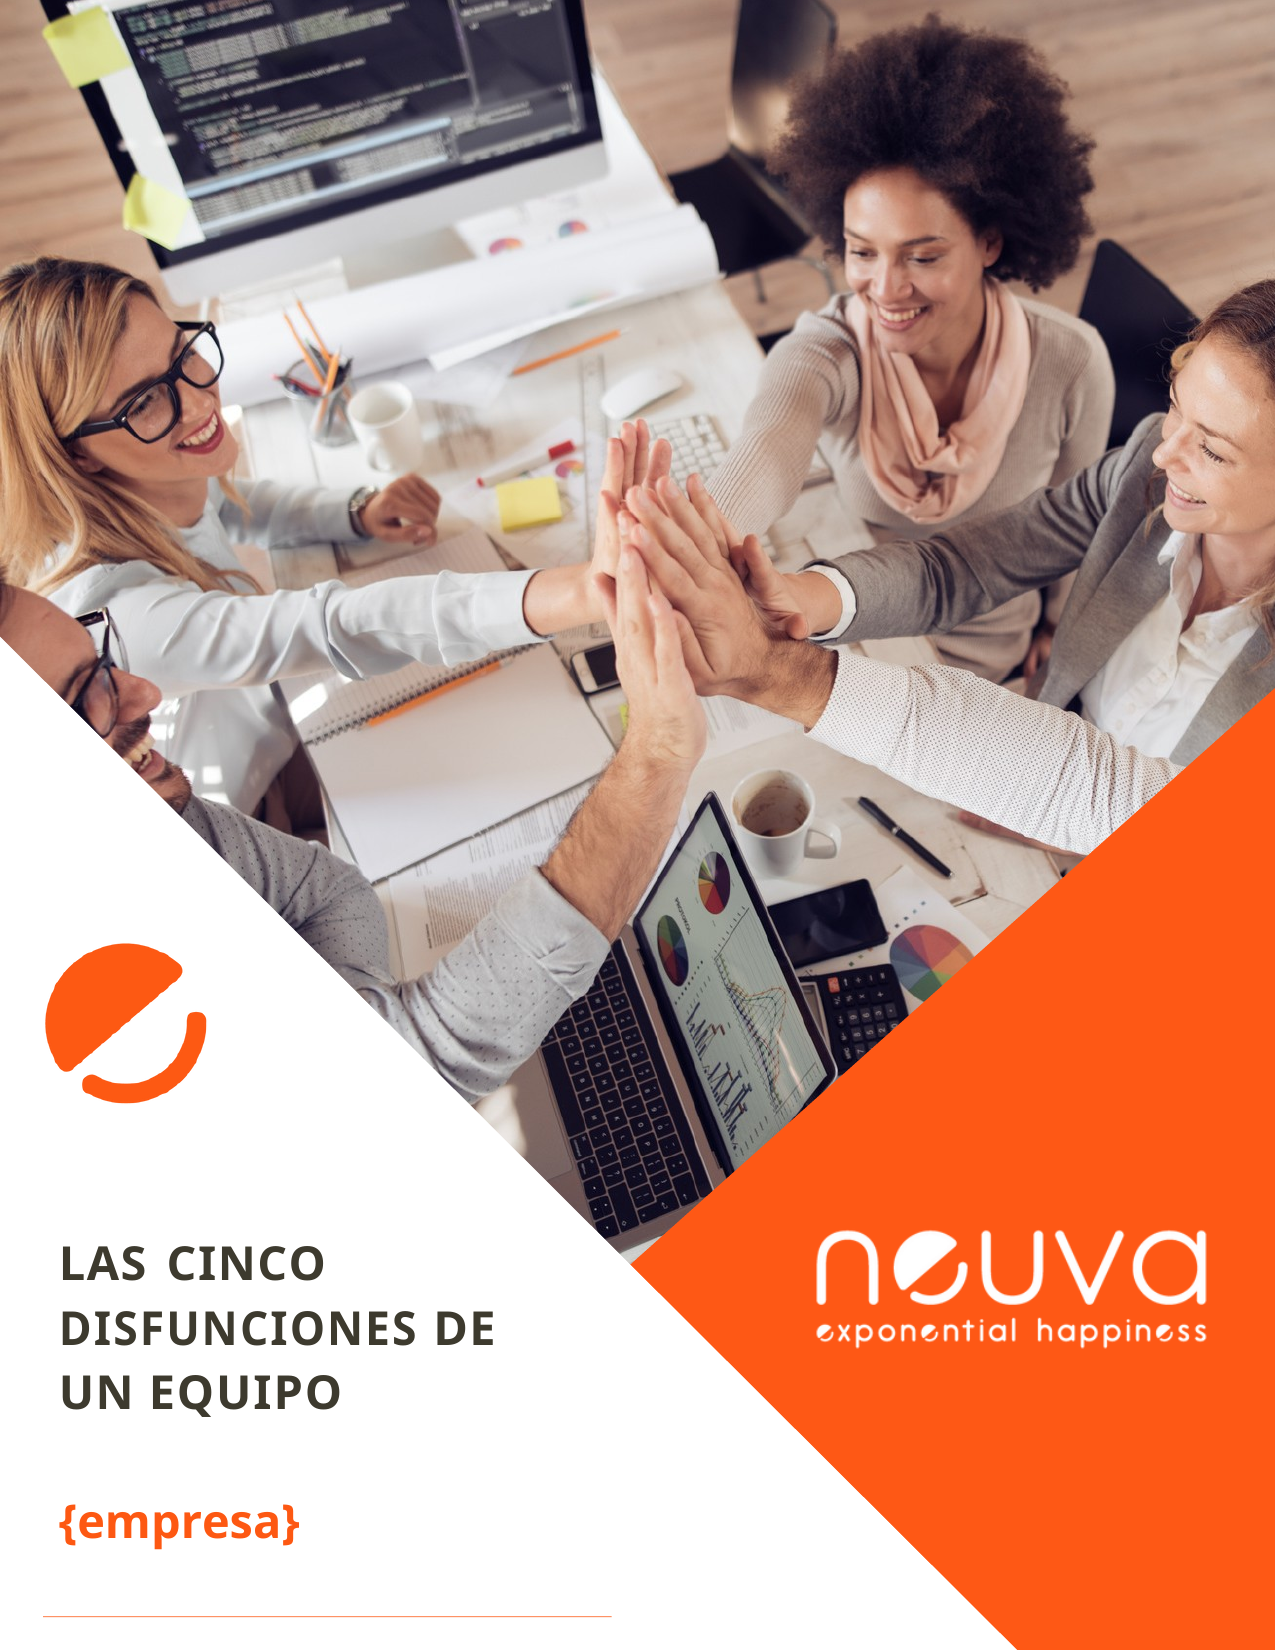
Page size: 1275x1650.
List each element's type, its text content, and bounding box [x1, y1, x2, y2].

picture [806, 1294, 1216, 1351]
text {empresa} [59, 1489, 503, 1553]
picture [35, 932, 216, 1114]
text LAS CINCO [59, 1231, 1275, 1294]
text DISFUNCIONES DE UN EQUIPO [59, 1296, 503, 1423]
picture [0, 0, 1275, 1231]
picture [806, 1227, 1216, 1231]
